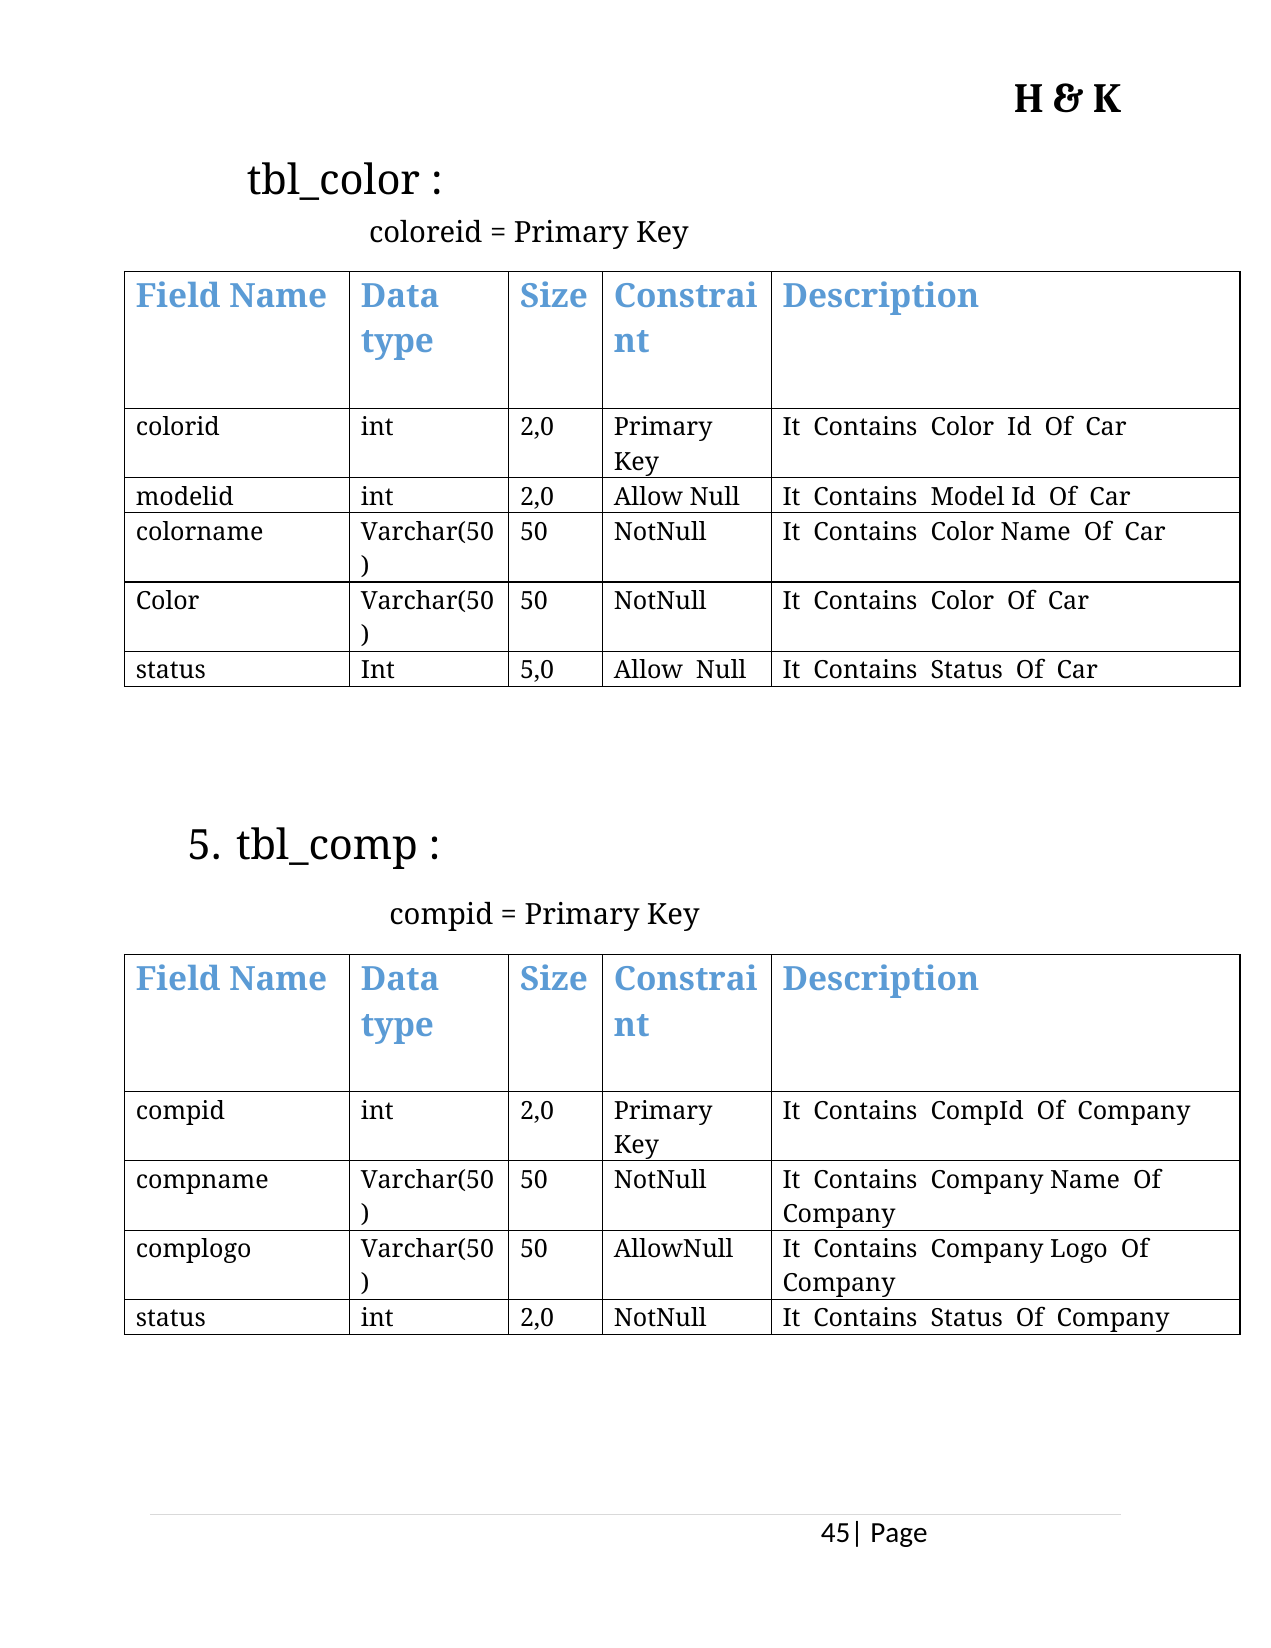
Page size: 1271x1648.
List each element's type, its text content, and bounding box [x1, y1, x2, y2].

table_cell NotNull [603, 1161, 771, 1229]
table_cell Int [350, 652, 508, 686]
table_cell compname [125, 1161, 349, 1229]
table_cell 50 [509, 513, 602, 581]
table_cell It Contains Color Of Car [772, 583, 1239, 651]
table_cell Varchar(50) [350, 513, 508, 581]
table_cell NotNull [603, 1300, 771, 1334]
table_cell It Contains Company Logo Of Company [772, 1231, 1239, 1299]
list tbl_comp : [187, 815, 1121, 872]
table_cell status [125, 1300, 349, 1334]
table_cell Varchar(50) [350, 583, 508, 651]
table_header Data type [350, 955, 508, 1091]
table_cell It Contains CompId Of Company [772, 1092, 1239, 1160]
table_cell 2,0 [509, 478, 602, 512]
table_cell 2,0 [509, 1300, 602, 1334]
list tbl_color : [225, 150, 1121, 207]
text compid = Primary Key [150, 893, 1121, 933]
list coloreid = Primary Key [225, 211, 1121, 251]
table_cell complogo [125, 1231, 349, 1299]
table_cell AllowNull [603, 1231, 771, 1299]
table_cell 50 [509, 1231, 602, 1299]
table_cell int [350, 1092, 508, 1160]
table_cell Primary Key [603, 1092, 771, 1160]
table_cell colorname [125, 513, 349, 581]
table_cell It Contains Status Of Car [772, 652, 1239, 686]
table_cell It Contains Color Name Of Car [772, 513, 1239, 581]
table_cell It Contains Company Name Of Company [772, 1161, 1239, 1229]
table_header Description [772, 272, 1239, 408]
table_header Description [772, 955, 1239, 1091]
table_cell 5,0 [509, 652, 602, 686]
table_cell int [350, 409, 508, 477]
table_cell 2,0 [509, 409, 602, 477]
table_cell 2,0 [509, 1092, 602, 1160]
table_cell NotNull [603, 583, 771, 651]
table_header Constraint [603, 272, 771, 408]
table_cell int [350, 1300, 508, 1334]
table_cell Allow Null [603, 478, 771, 512]
table_cell Primary Key [603, 409, 771, 477]
table_cell modelid [125, 478, 349, 512]
table_header Field Name [125, 955, 349, 1091]
table_cell It Contains Status Of Company [772, 1300, 1239, 1334]
table_cell NotNull [603, 513, 771, 581]
table_cell colorid [125, 409, 349, 477]
table_cell 50 [509, 583, 602, 651]
table_cell 50 [509, 1161, 602, 1229]
table_cell It Contains Model Id Of Car [772, 478, 1239, 512]
table_cell Allow Null [603, 652, 771, 686]
table_cell int [350, 478, 508, 512]
table_header Data type [350, 272, 508, 408]
table_cell status [125, 652, 349, 686]
table_header Constraint [603, 955, 771, 1091]
table_header Field Name [125, 272, 349, 408]
table_cell compid [125, 1092, 349, 1160]
table_cell Varchar(50) [350, 1161, 508, 1229]
table_header Size [509, 272, 602, 408]
table_cell Color [125, 583, 349, 651]
table_cell Varchar(50) [350, 1231, 508, 1299]
table_cell It Contains Color Id Of Car [772, 409, 1239, 477]
table_header Size [509, 955, 602, 1091]
